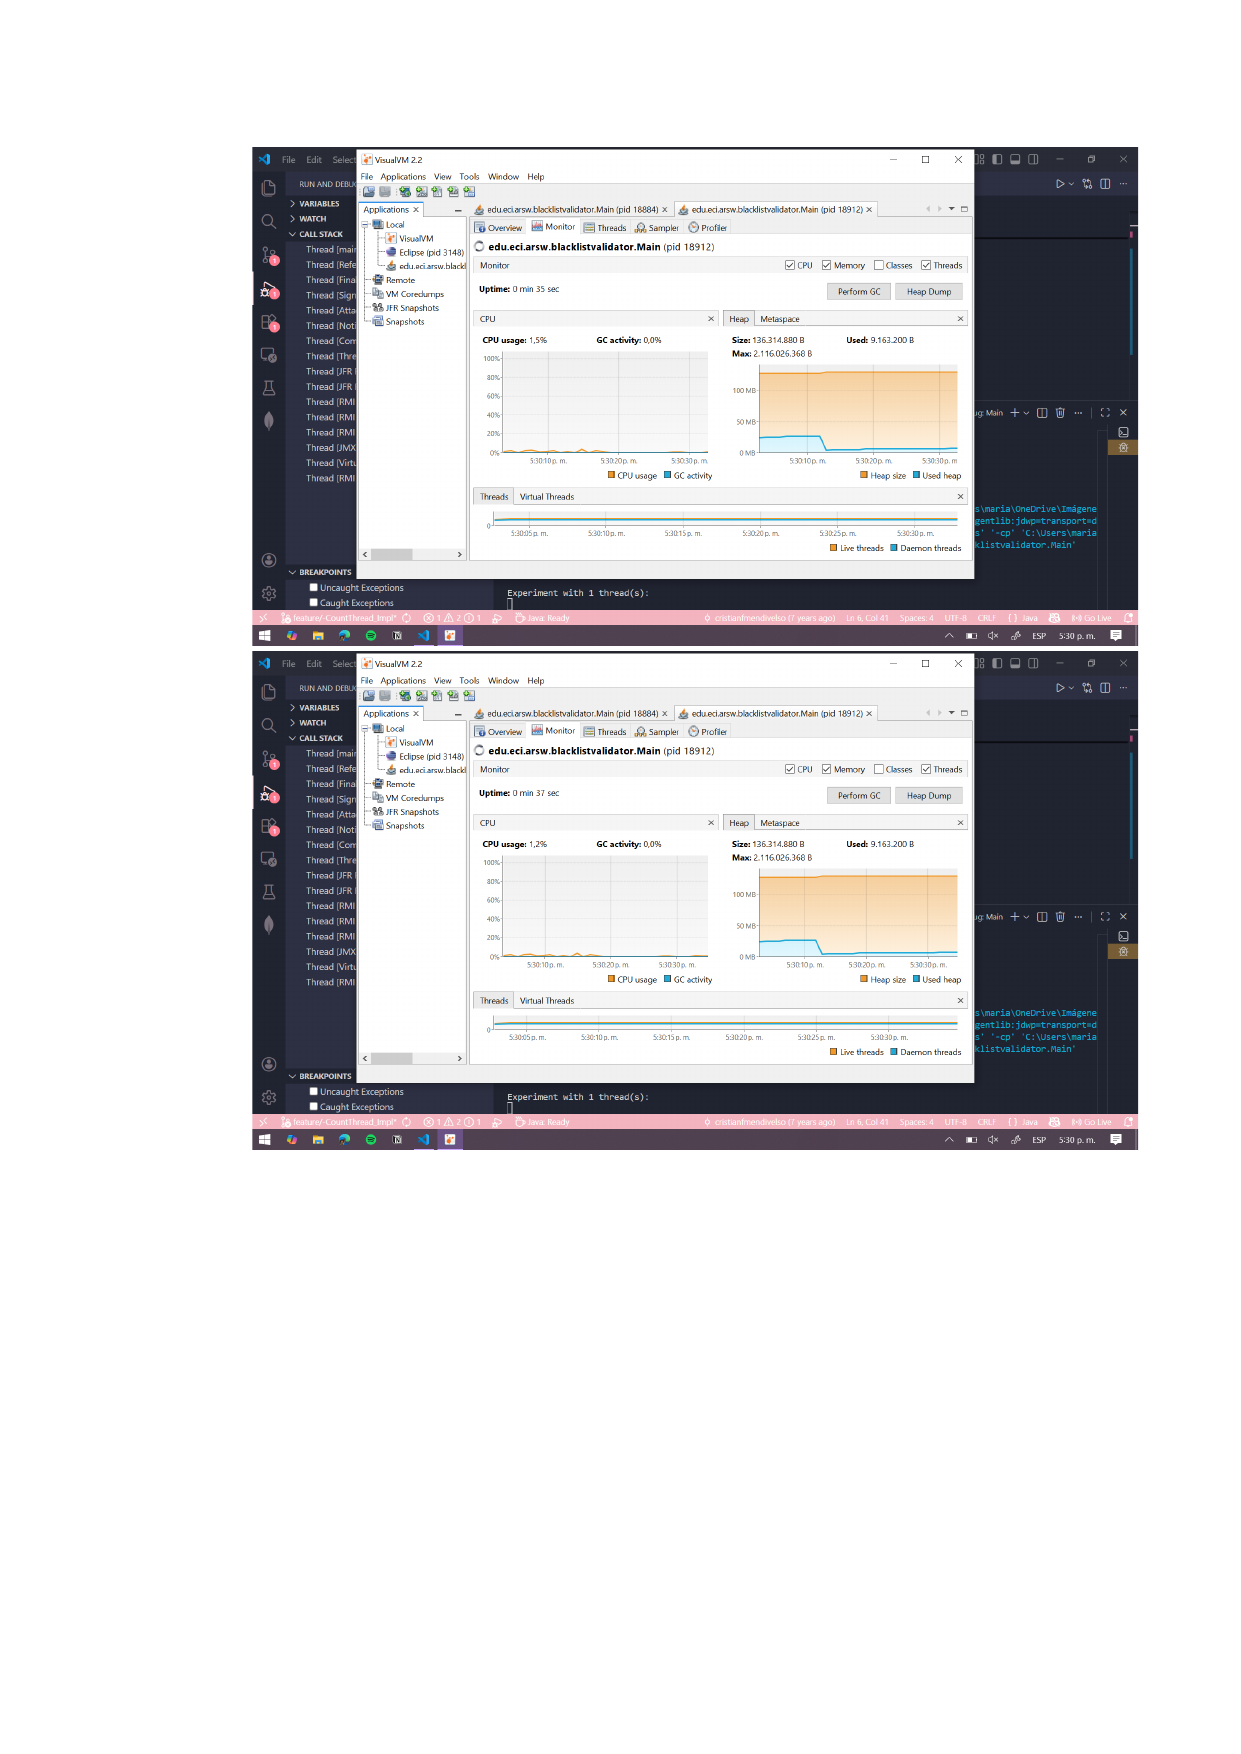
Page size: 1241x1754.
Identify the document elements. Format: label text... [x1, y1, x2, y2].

picture [252, 147, 1139, 646]
picture [252, 651, 1139, 1150]
